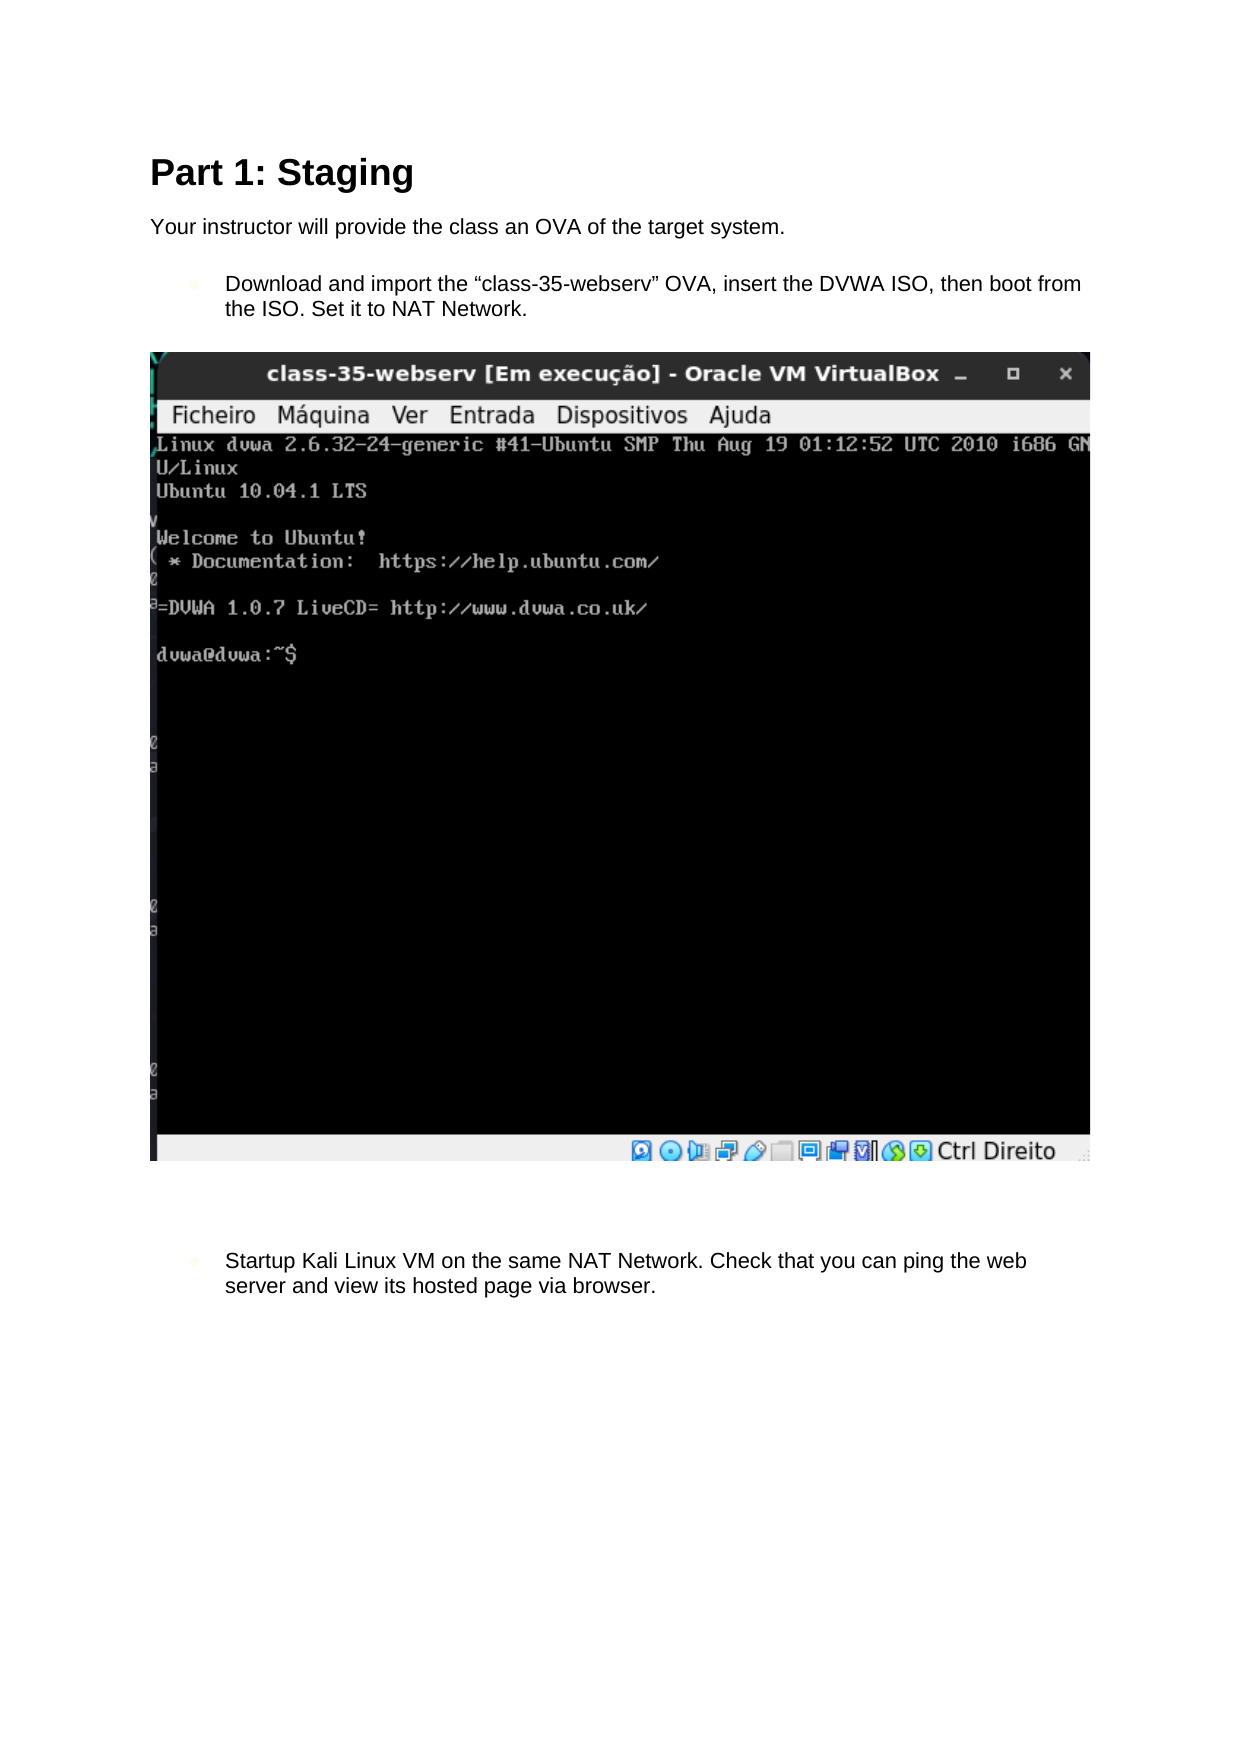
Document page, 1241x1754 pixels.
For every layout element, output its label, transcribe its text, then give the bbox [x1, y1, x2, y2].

subtitle Part 1: Staging [150, 150, 1090, 193]
picture [150, 352, 1091, 1161]
list Download and import the “class-35-webserv” OVA, insert the DVWA ISO, then boot from the ISO. Set it to NAT Network. [187, 271, 1090, 321]
text Your instructor will provide the class an OVA of the target system. [150, 214, 1090, 239]
list Startup Kali Linux VM on the same NAT Network. Check that you can ping the web server and view its hosted page via browser. [187, 1248, 1090, 1299]
